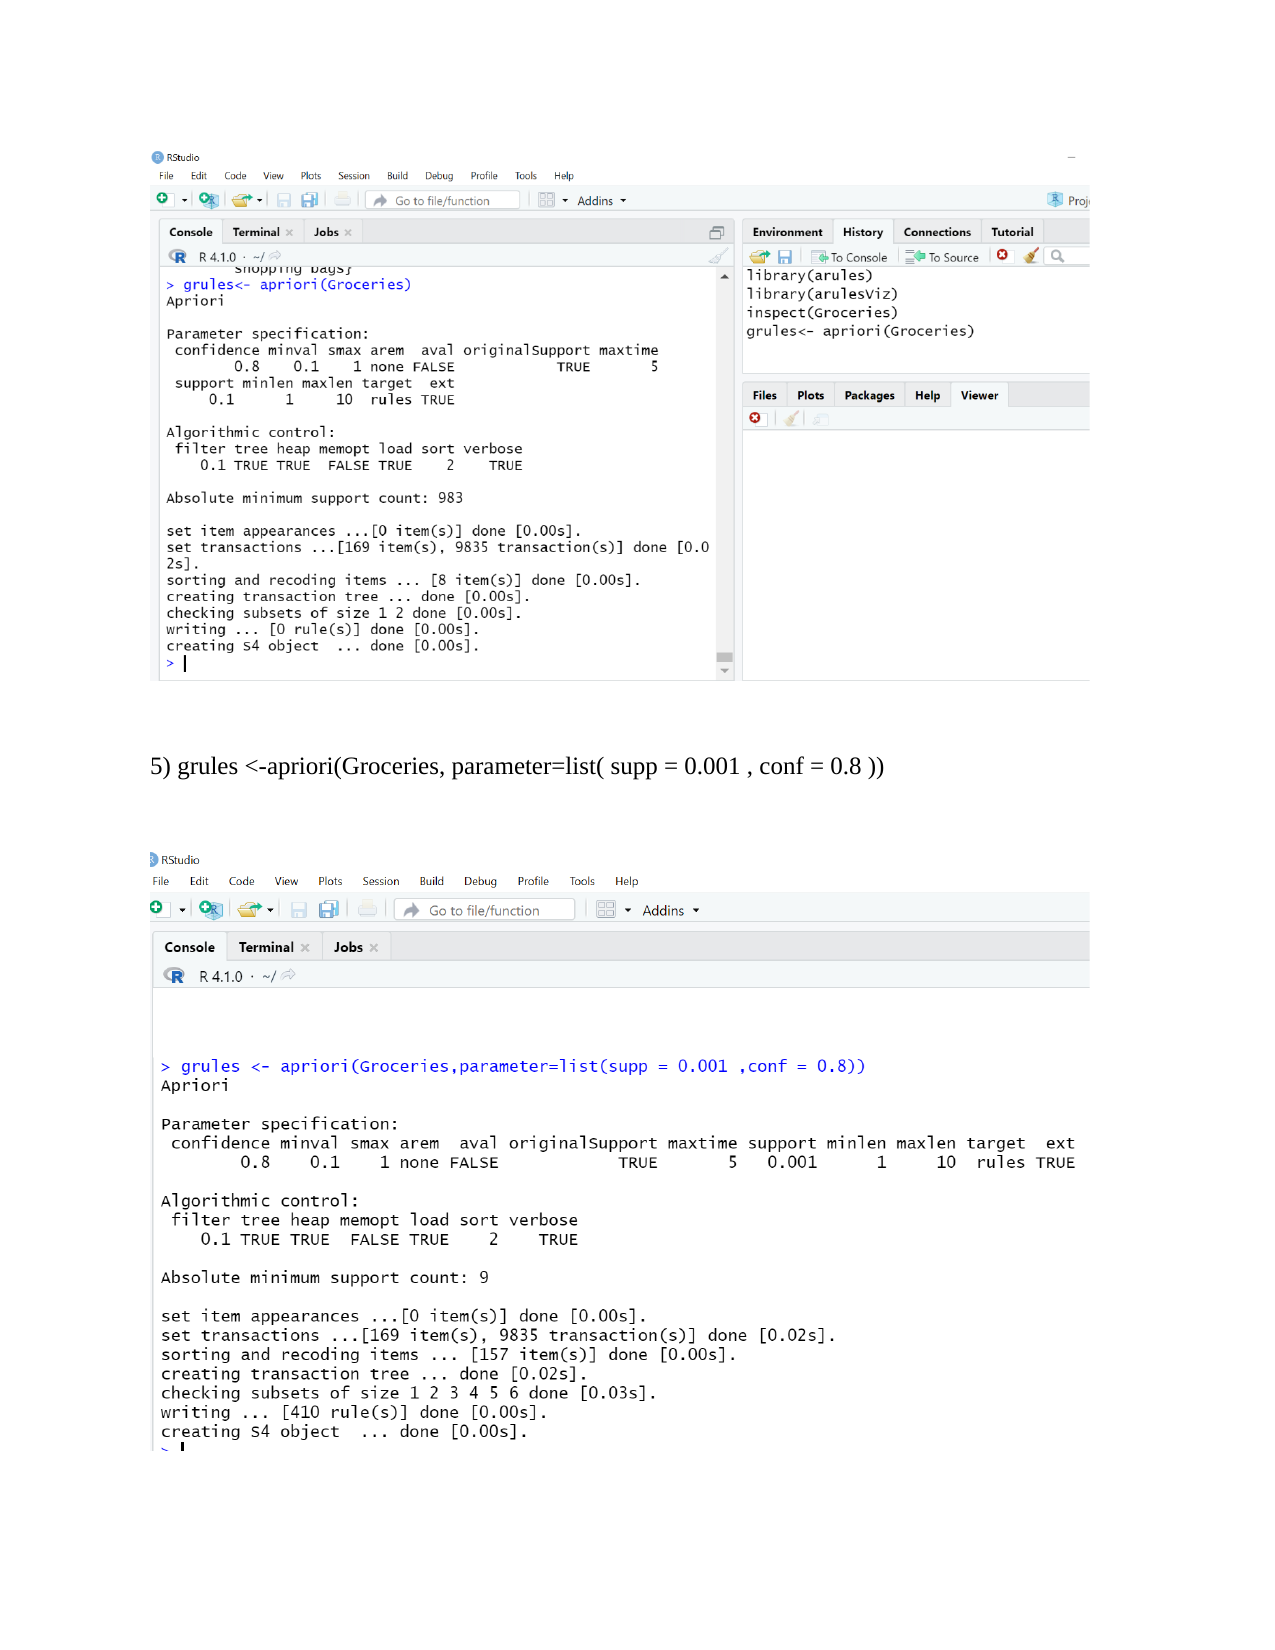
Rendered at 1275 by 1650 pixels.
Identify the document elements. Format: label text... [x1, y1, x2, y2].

text 5) grules <-apriori(Groceries, parameter=list( supp = 0.001 , conf = 0.8 )) [150, 751, 1125, 779]
picture [150, 150, 1090, 681]
picture [150, 850, 1090, 1451]
